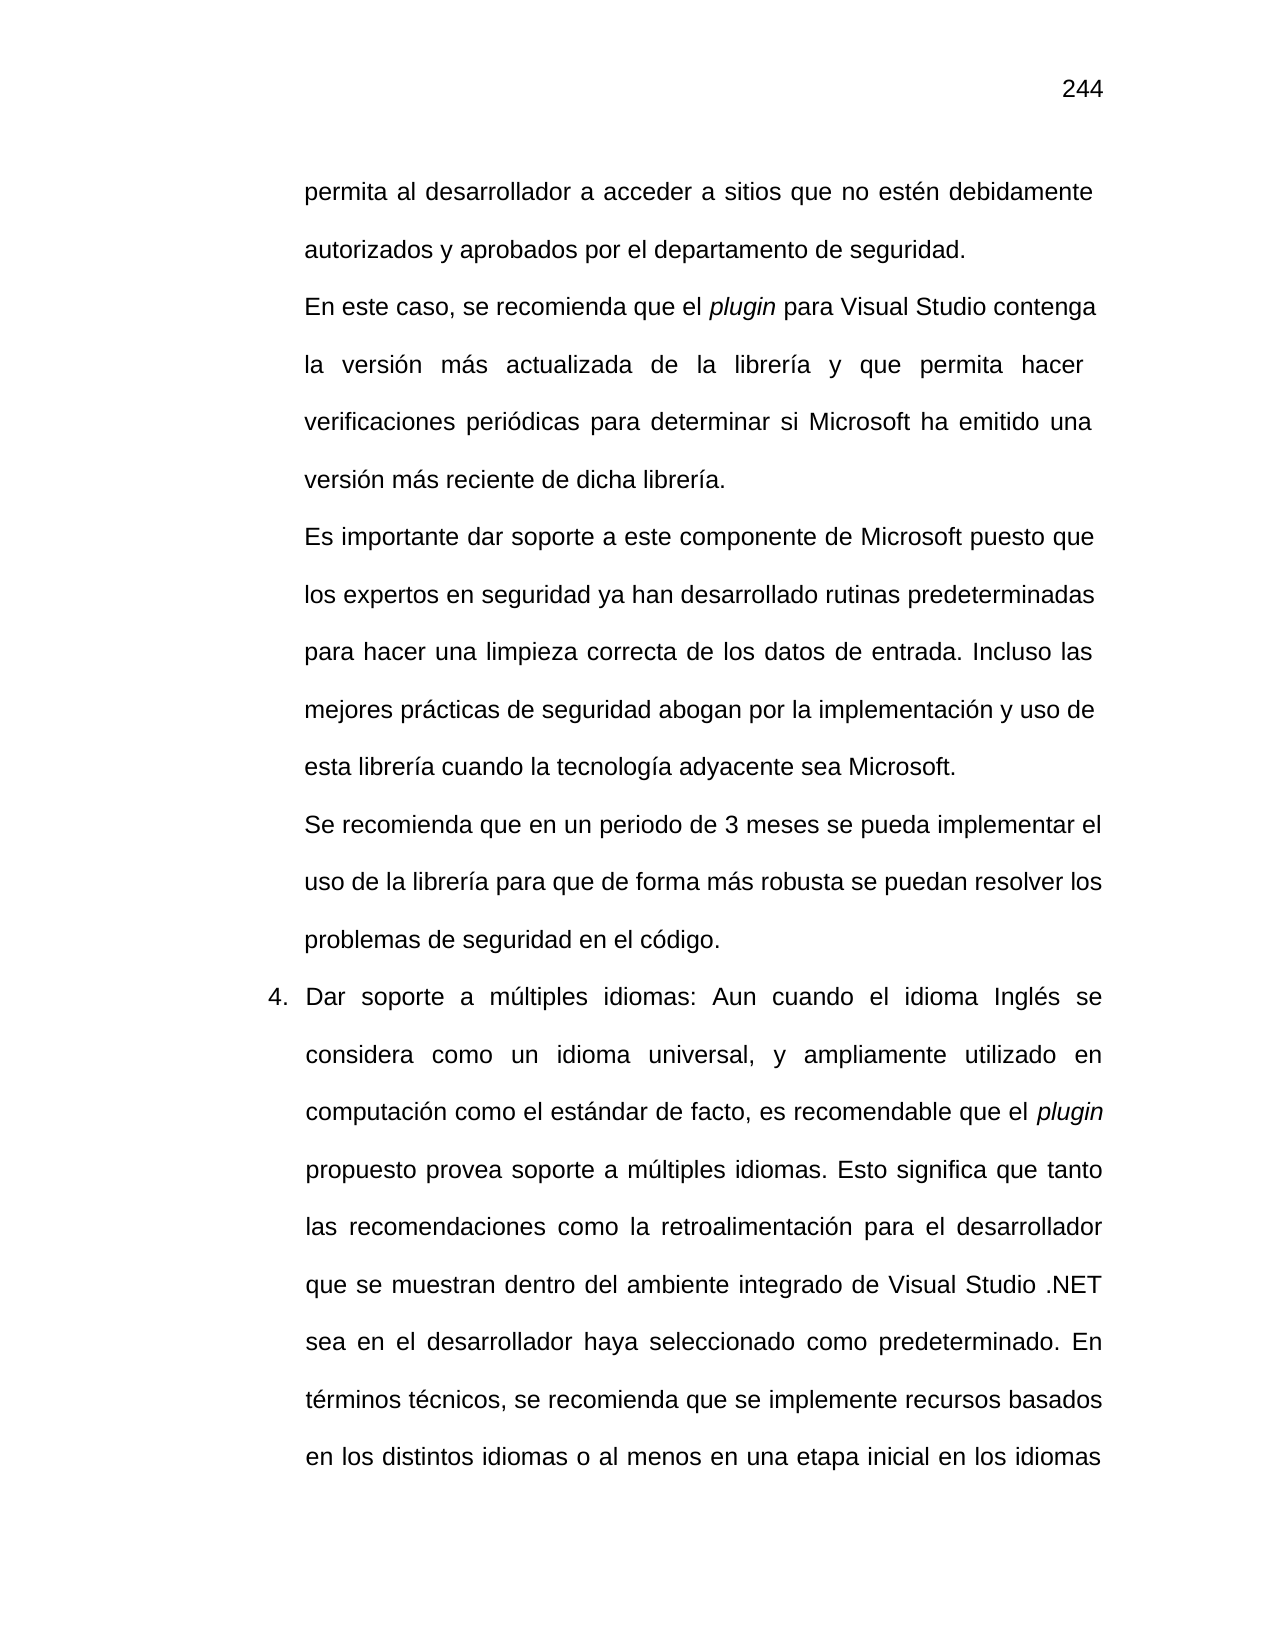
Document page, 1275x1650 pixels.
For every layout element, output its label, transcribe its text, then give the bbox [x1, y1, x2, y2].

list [268, 982, 1104, 1471]
text Es importante dar soporte a este componente de Microsoft puesto que los expertos en seguridad ya han desarrollado rutinas predeterminadas para hacer una limpieza correcta de los datos de entrada. Incluso las mejores prácticas de seguridad abogan por la implementación y uso de esta librería cuando la tecnología adyacente sea Microsoft. [230, 522, 1104, 781]
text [230, 177, 1104, 263]
text En este caso, se recomienda que el plugin para Visual Studio contenga la versión más actualizada de la librería y que permita hacer verificaciones periódicas para determinar si Microsoft ha emitido una versión más reciente de dicha librería. [230, 292, 1104, 493]
text Se recomienda que en un periodo de 3 meses se pueda implementar el uso de la librería para que de forma más robusta se puedan resolver los problemas de seguridad en el código. [230, 810, 1104, 953]
